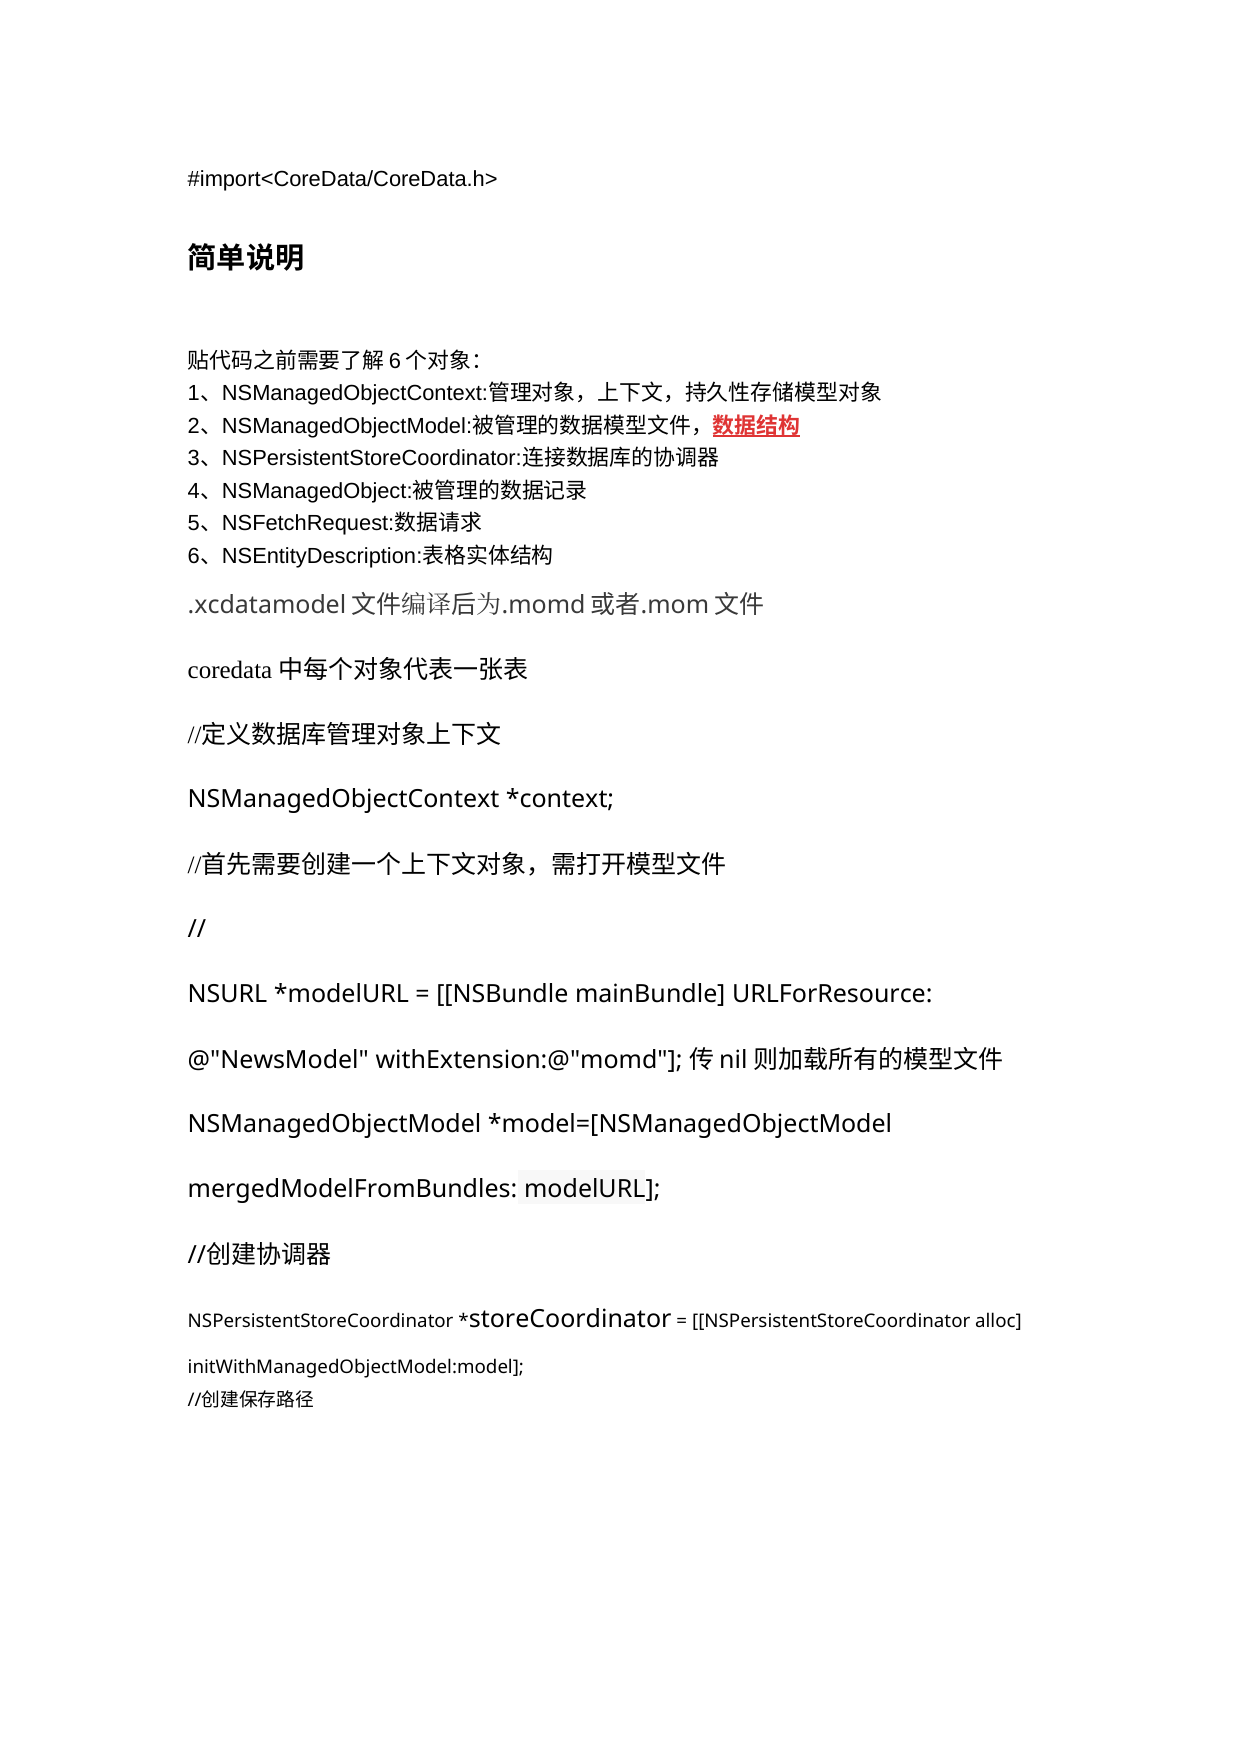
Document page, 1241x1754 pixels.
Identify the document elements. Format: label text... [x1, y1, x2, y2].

text 5、NSFetchRequest:数据请求 [187, 505, 1053, 537]
text //创建协调器 [187, 1220, 1053, 1285]
text NSManagedObjectModel *model=[NSManagedObjectModel mergedModelFromBundles: modelURL]; [187, 1090, 1053, 1220]
subtitle 简单说明 [187, 224, 1053, 289]
text //首先需要创建一个上下文对象，需打开模型文件 [187, 830, 1053, 895]
text NSManagedObjectContext *context; [187, 765, 1053, 830]
text 贴代码之前需要了解6个对象： [187, 342, 1053, 375]
text //创建保存路径 [187, 1382, 1053, 1415]
text 2、NSManagedObjectModel:被管理的数据模型文件，数据结构 [187, 407, 1053, 440]
text NSPersistentStoreCoordinator *storeCoordinator = [[NSPersistentStoreCoordinator alloc] initWithManagedObjectModel:model]; [187, 1285, 1053, 1382]
text .xcdatamodel文件编译后为.momd或者.mom文件 [187, 570, 1053, 635]
text 3、NSPersistentStoreCoordinator:连接数据库的协调器 [187, 440, 1053, 472]
text // NSURL *modelURL = [[NSBundle mainBundle] URLForResource:@"NewsModel" withExtension:@"momd"]; 传nil 则加载所有的模型文件 [187, 895, 1053, 1090]
text coredata 中每个对象代表一张表 [187, 635, 1053, 700]
text 6、NSEntityDescription:表格实体结构 [187, 537, 1053, 570]
text #import<CoreData/CoreData.h> [187, 162, 1053, 194]
text 4、NSManagedObject:被管理的数据记录 [187, 472, 1053, 505]
text 1、NSManagedObjectContext:管理对象，上下文，持久性存储模型对象 [187, 375, 1053, 407]
text //定义数据库管理对象上下文 [187, 700, 1053, 765]
